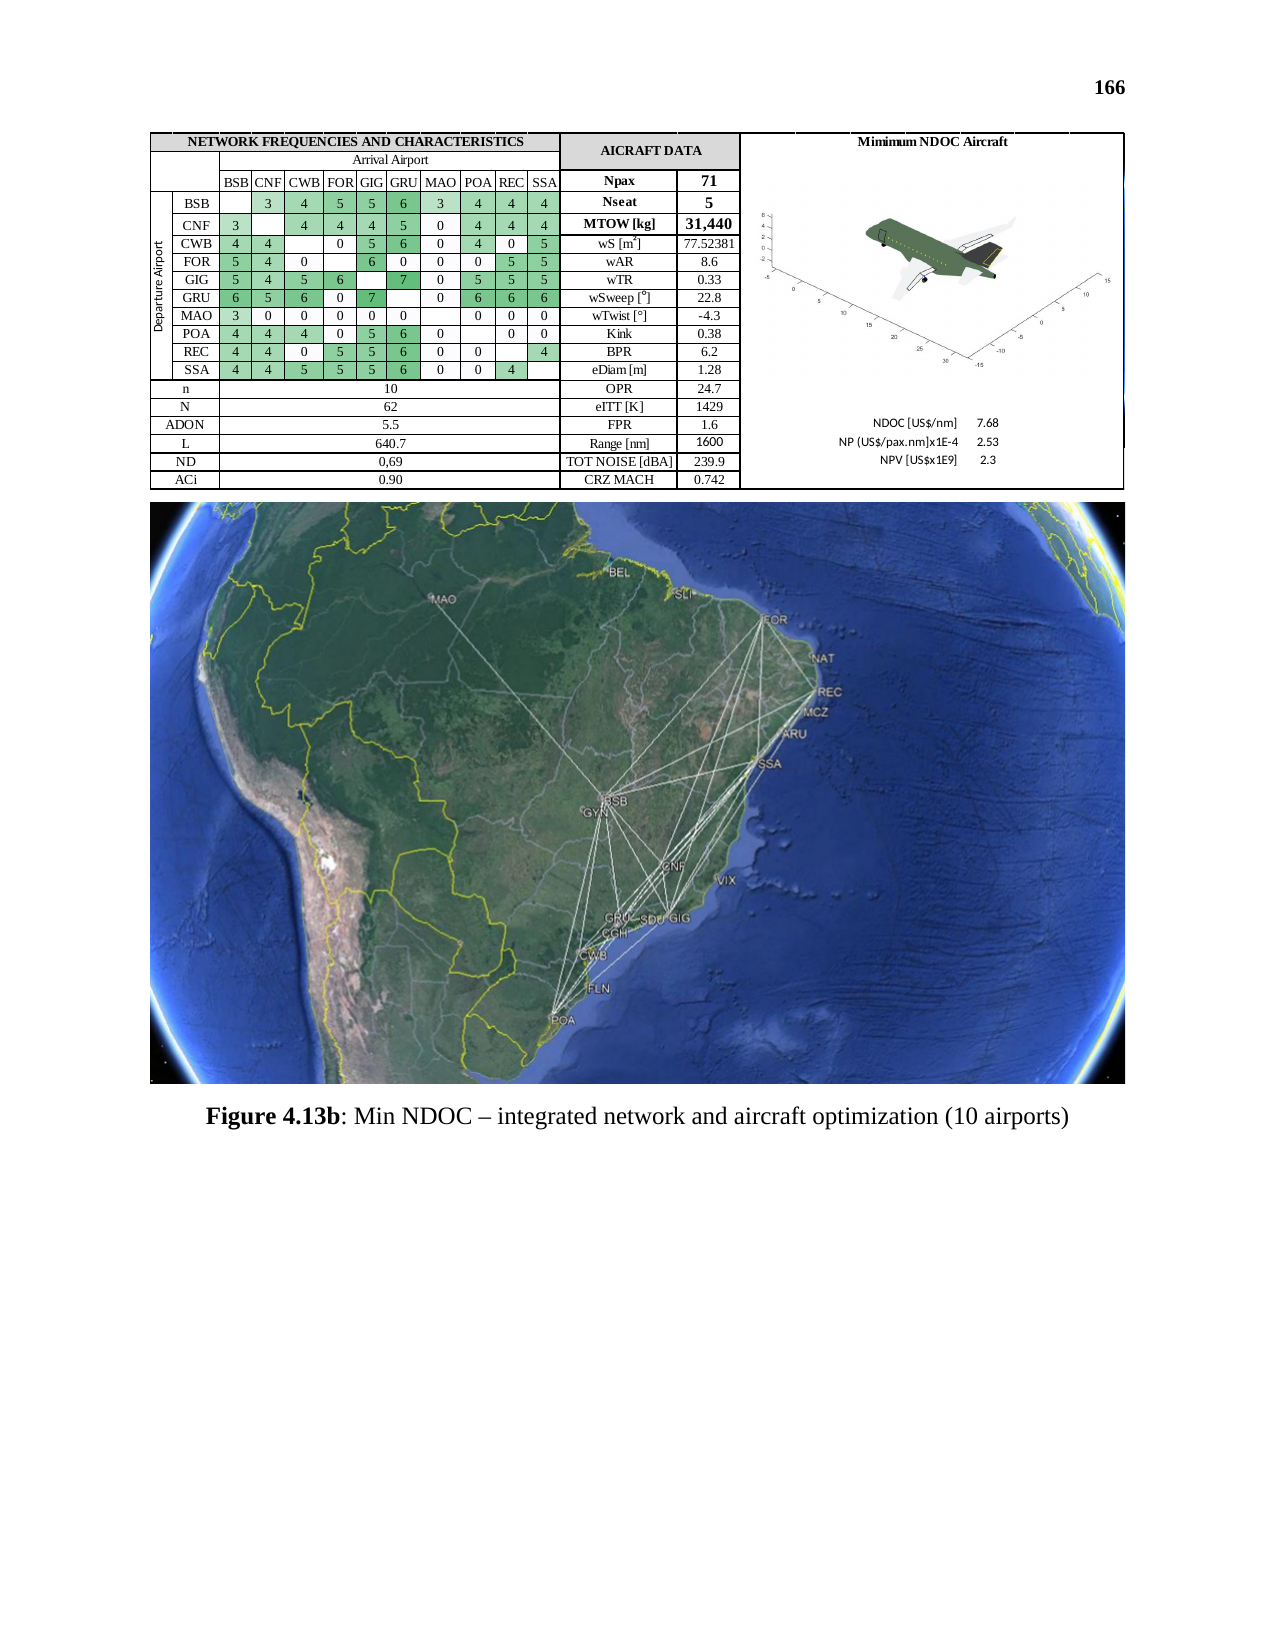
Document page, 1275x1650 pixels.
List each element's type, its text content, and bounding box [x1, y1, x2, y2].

picture [150, 502, 1125, 1084]
text Figure 4.13b: Min NDOC – integrated network and aircraft optimization (10 airports) [150, 1101, 1125, 1130]
